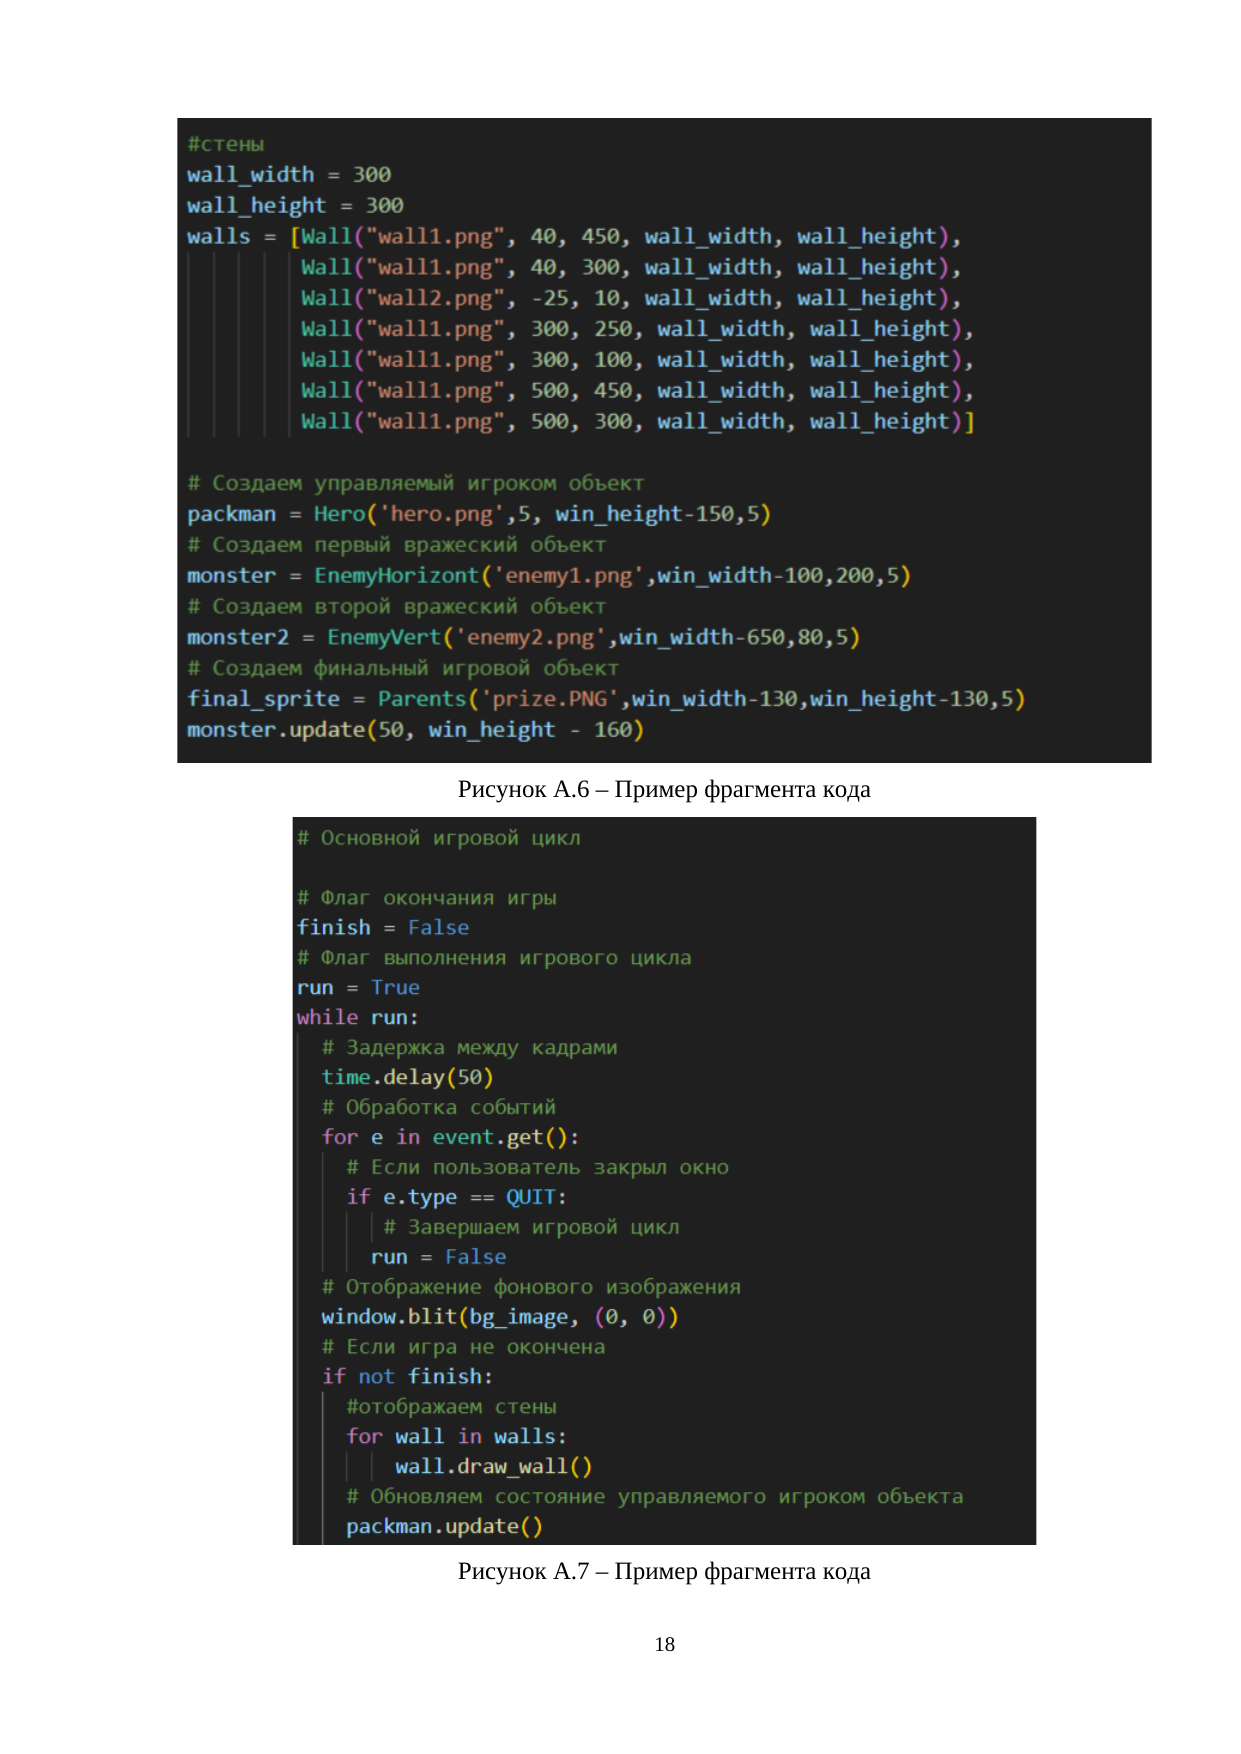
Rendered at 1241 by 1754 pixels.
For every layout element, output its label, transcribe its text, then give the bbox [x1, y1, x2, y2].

text Рисунок А.6 – Пример фрагмента кода [177, 774, 1152, 803]
picture [292, 817, 1037, 1545]
picture [177, 118, 1152, 763]
text Рисунок А.7 – Пример фрагмента кода [177, 1556, 1152, 1585]
